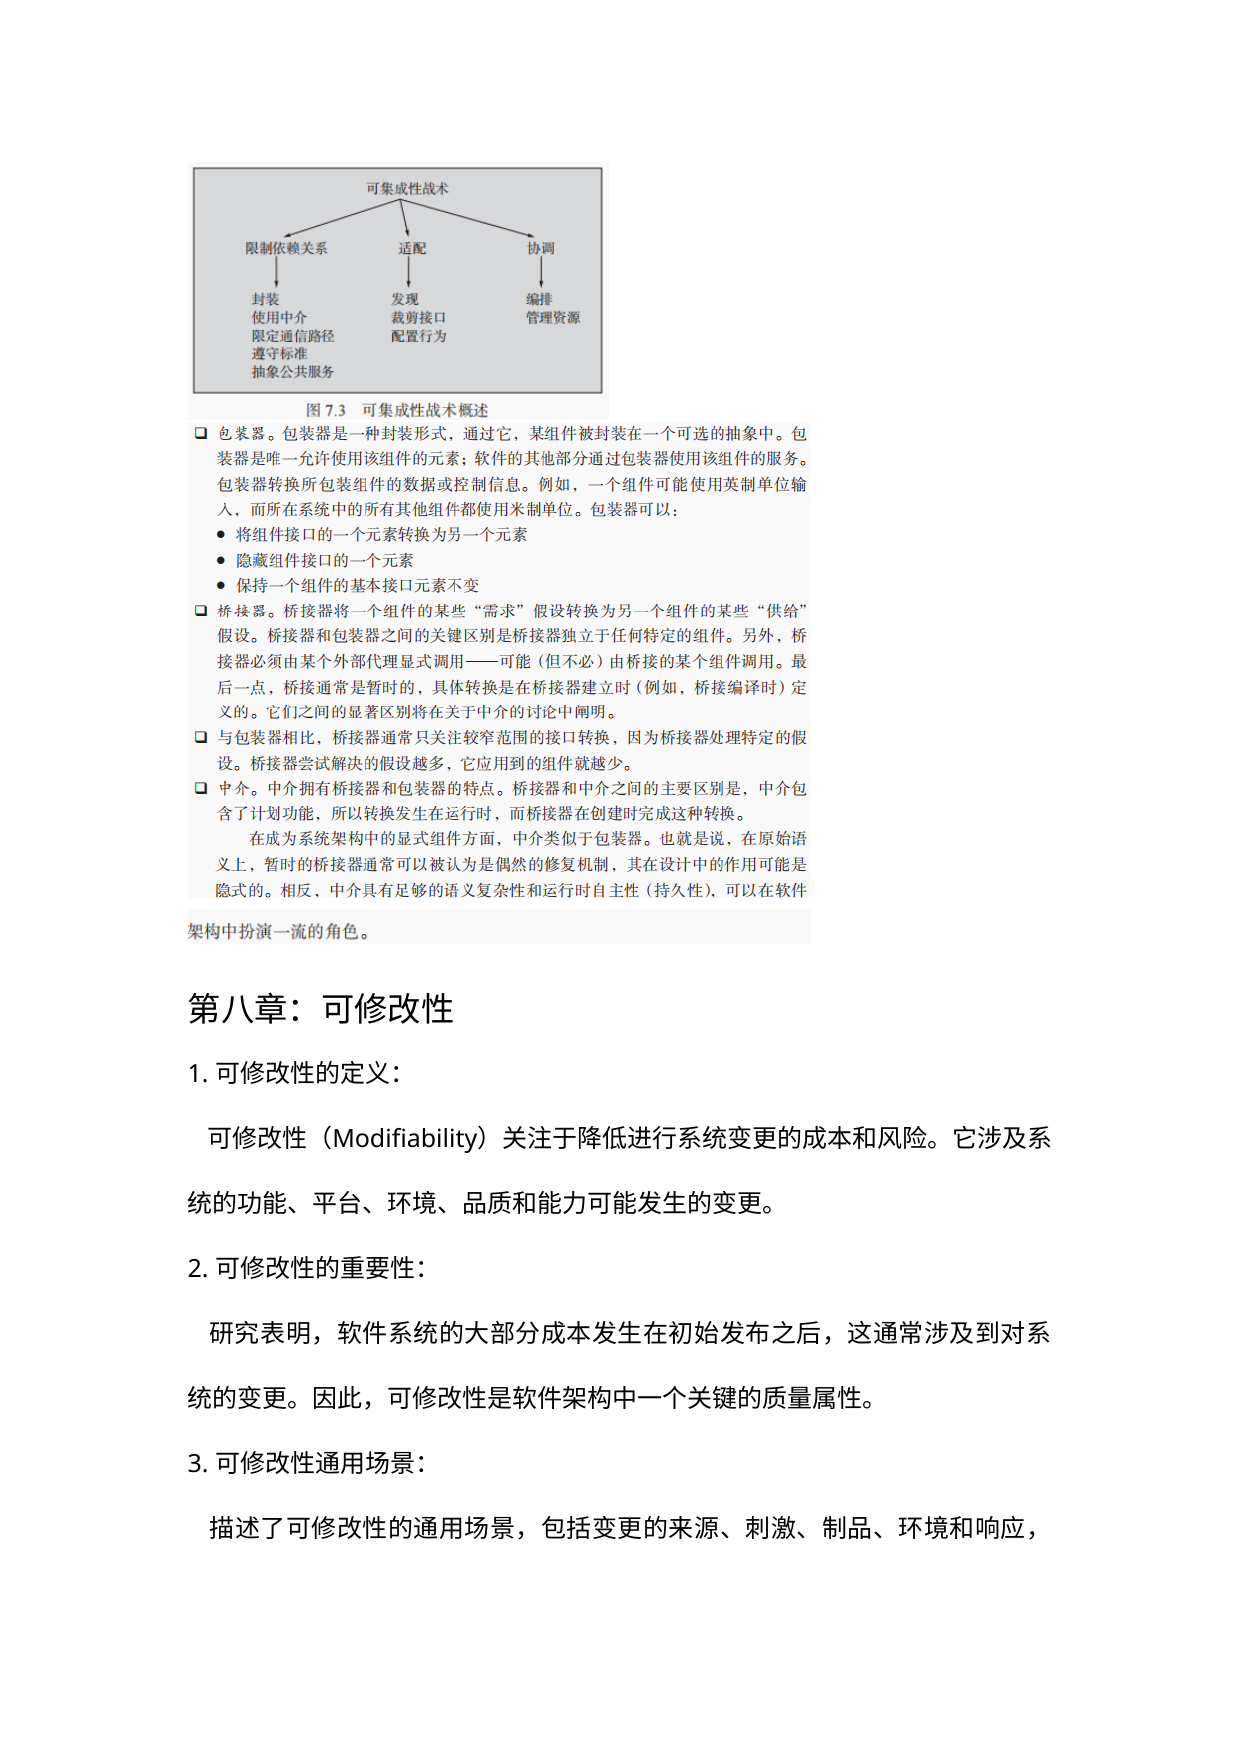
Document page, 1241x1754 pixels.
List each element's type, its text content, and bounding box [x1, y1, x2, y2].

text 1. 可修改性的定义： [187, 1039, 1053, 1104]
text 3. 可修改性通用场景： [187, 1429, 1053, 1494]
text 可修改性（Modifiability）关注于降低进行系统变更的成本和风险。它涉及系统的功能、平台、环境、品质和能力可能发生的变更。 [187, 1104, 1053, 1234]
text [187, 1494, 1053, 1559]
text 第八章：可修改性 [187, 974, 1053, 1039]
picture [187, 422, 811, 898]
picture [187, 909, 812, 944]
text 2. 可修改性的重要性： [187, 1234, 1053, 1299]
picture [187, 162, 609, 420]
text 研究表明，软件系统的大部分成本发生在初始发布之后，这通常涉及到对系统的变更。因此，可修改性是软件架构中一个关键的质量属性。 [187, 1299, 1053, 1429]
